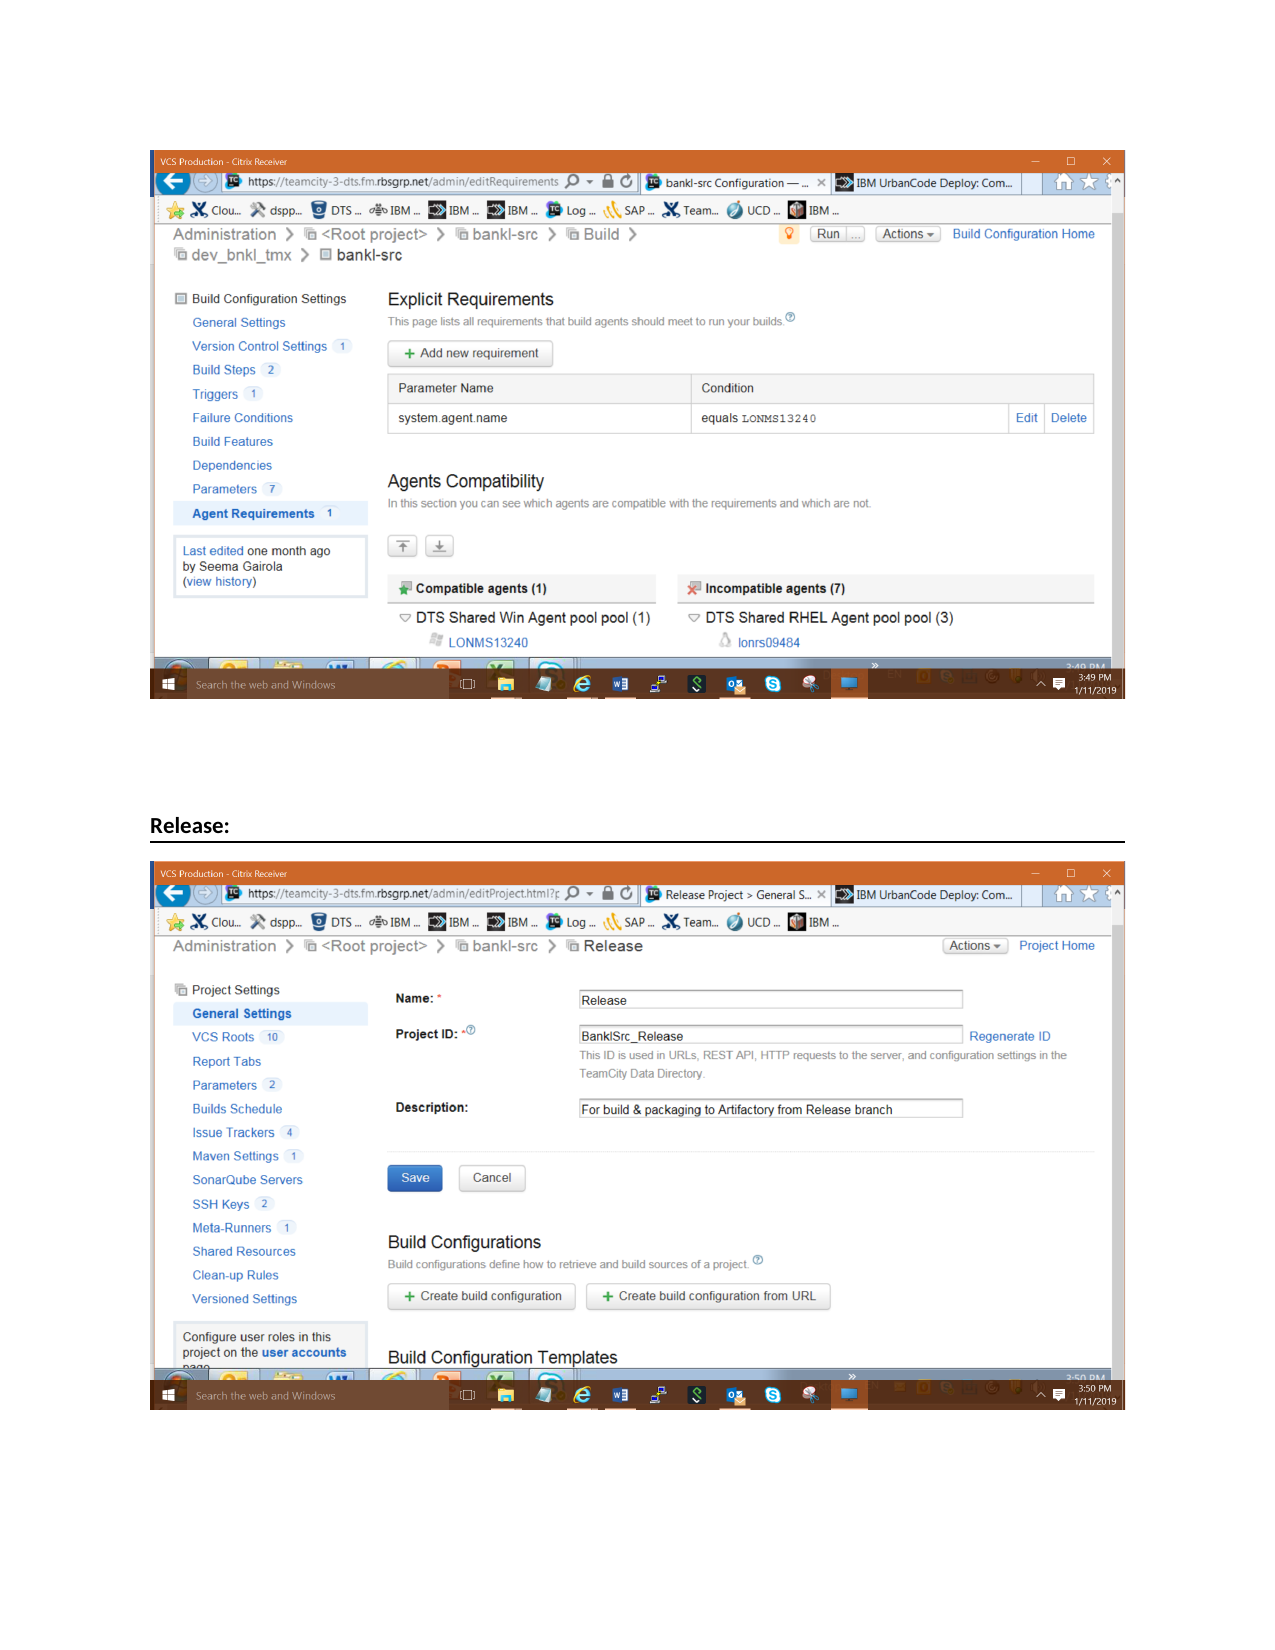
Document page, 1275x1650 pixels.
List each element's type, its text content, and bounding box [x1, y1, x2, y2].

picture [150, 150, 1125, 699]
text Release: [150, 811, 1125, 841]
picture [150, 861, 1125, 1410]
